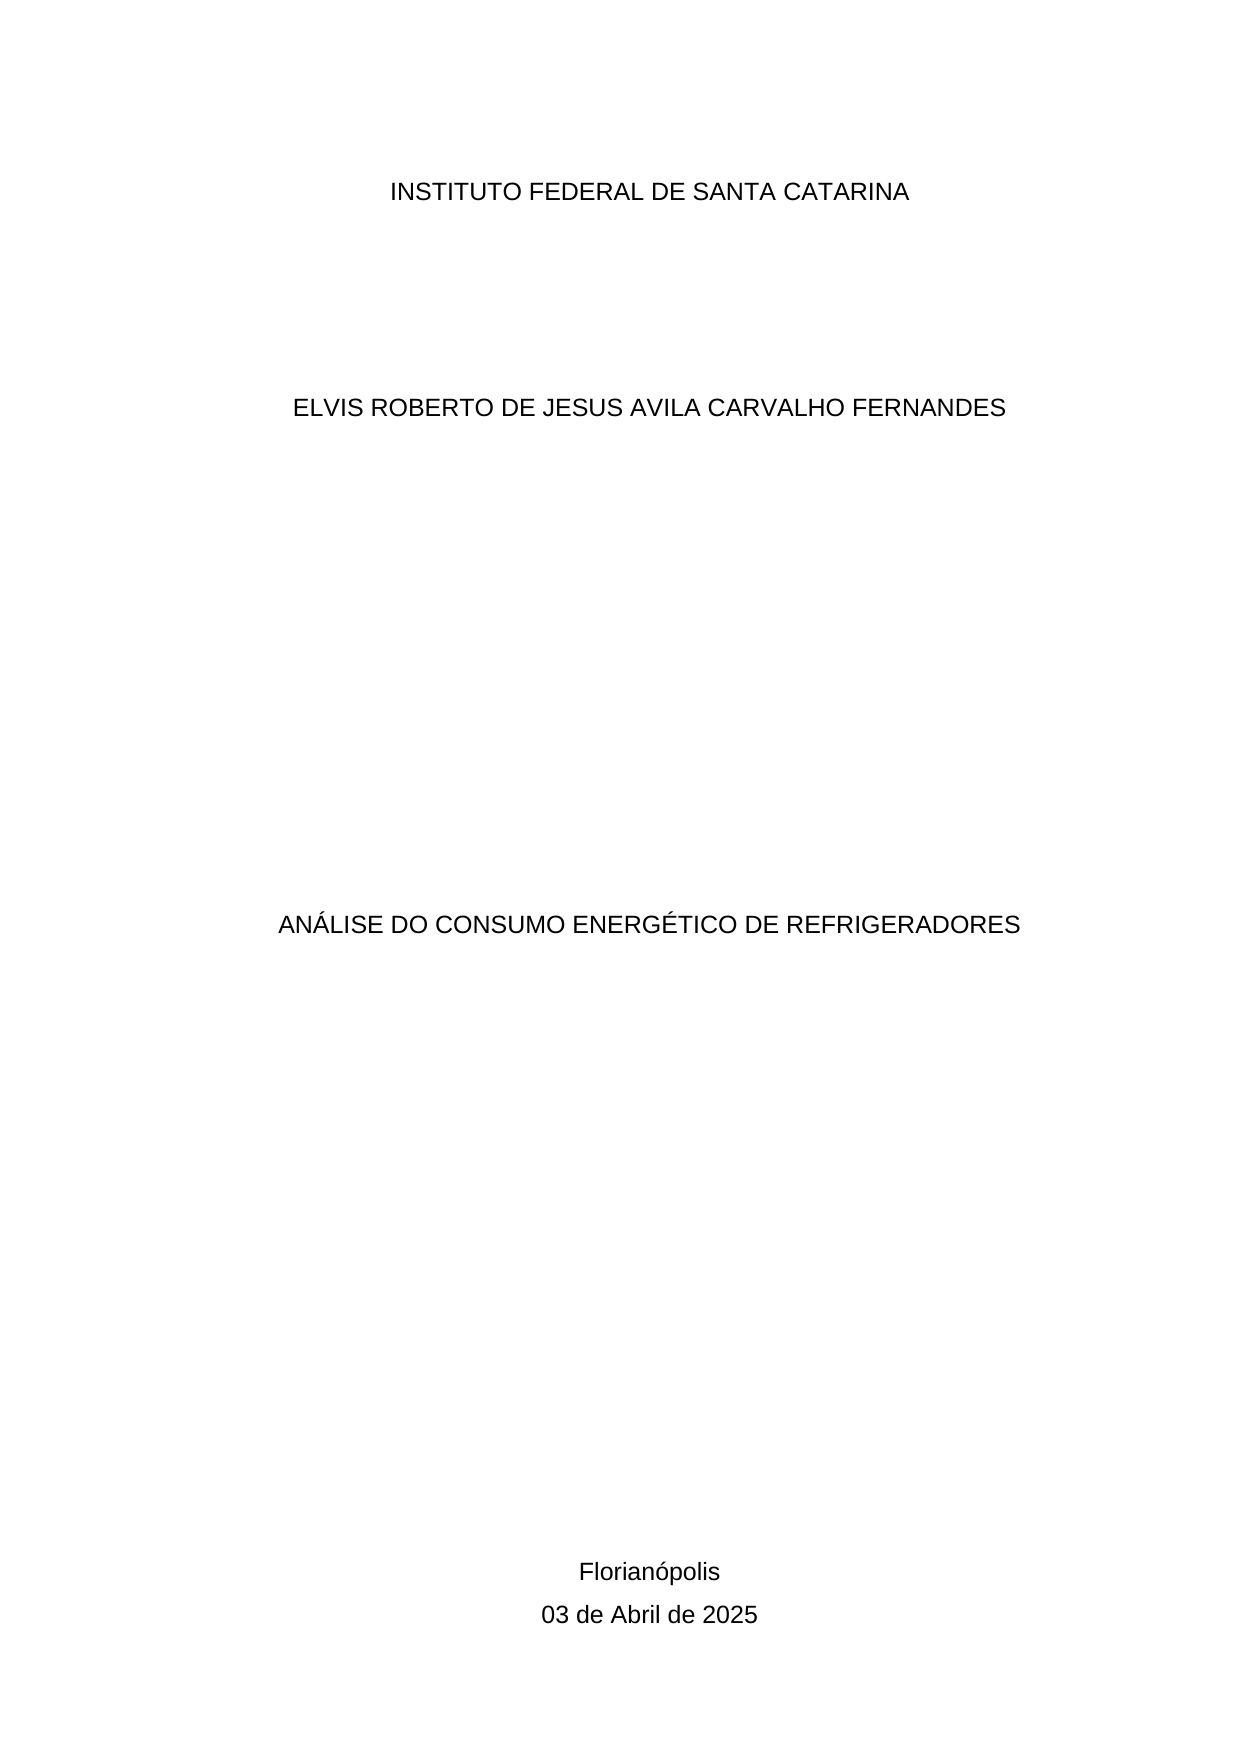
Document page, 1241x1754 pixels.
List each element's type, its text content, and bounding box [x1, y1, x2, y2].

text ELVIS ROBERTO DE JESUS AVILA CARVALHO FERNANDES [177, 393, 1122, 422]
text Florianópolis [177, 1557, 1122, 1586]
text INSTITUTO FEDERAL DE SANTA CATARINA [177, 177, 1122, 206]
text ANÁLISE DO CONSUMO ENERGÉTICO DE REFRIGERADORES [177, 910, 1122, 939]
text 03 de Abril de 2025 [177, 1600, 1122, 1629]
